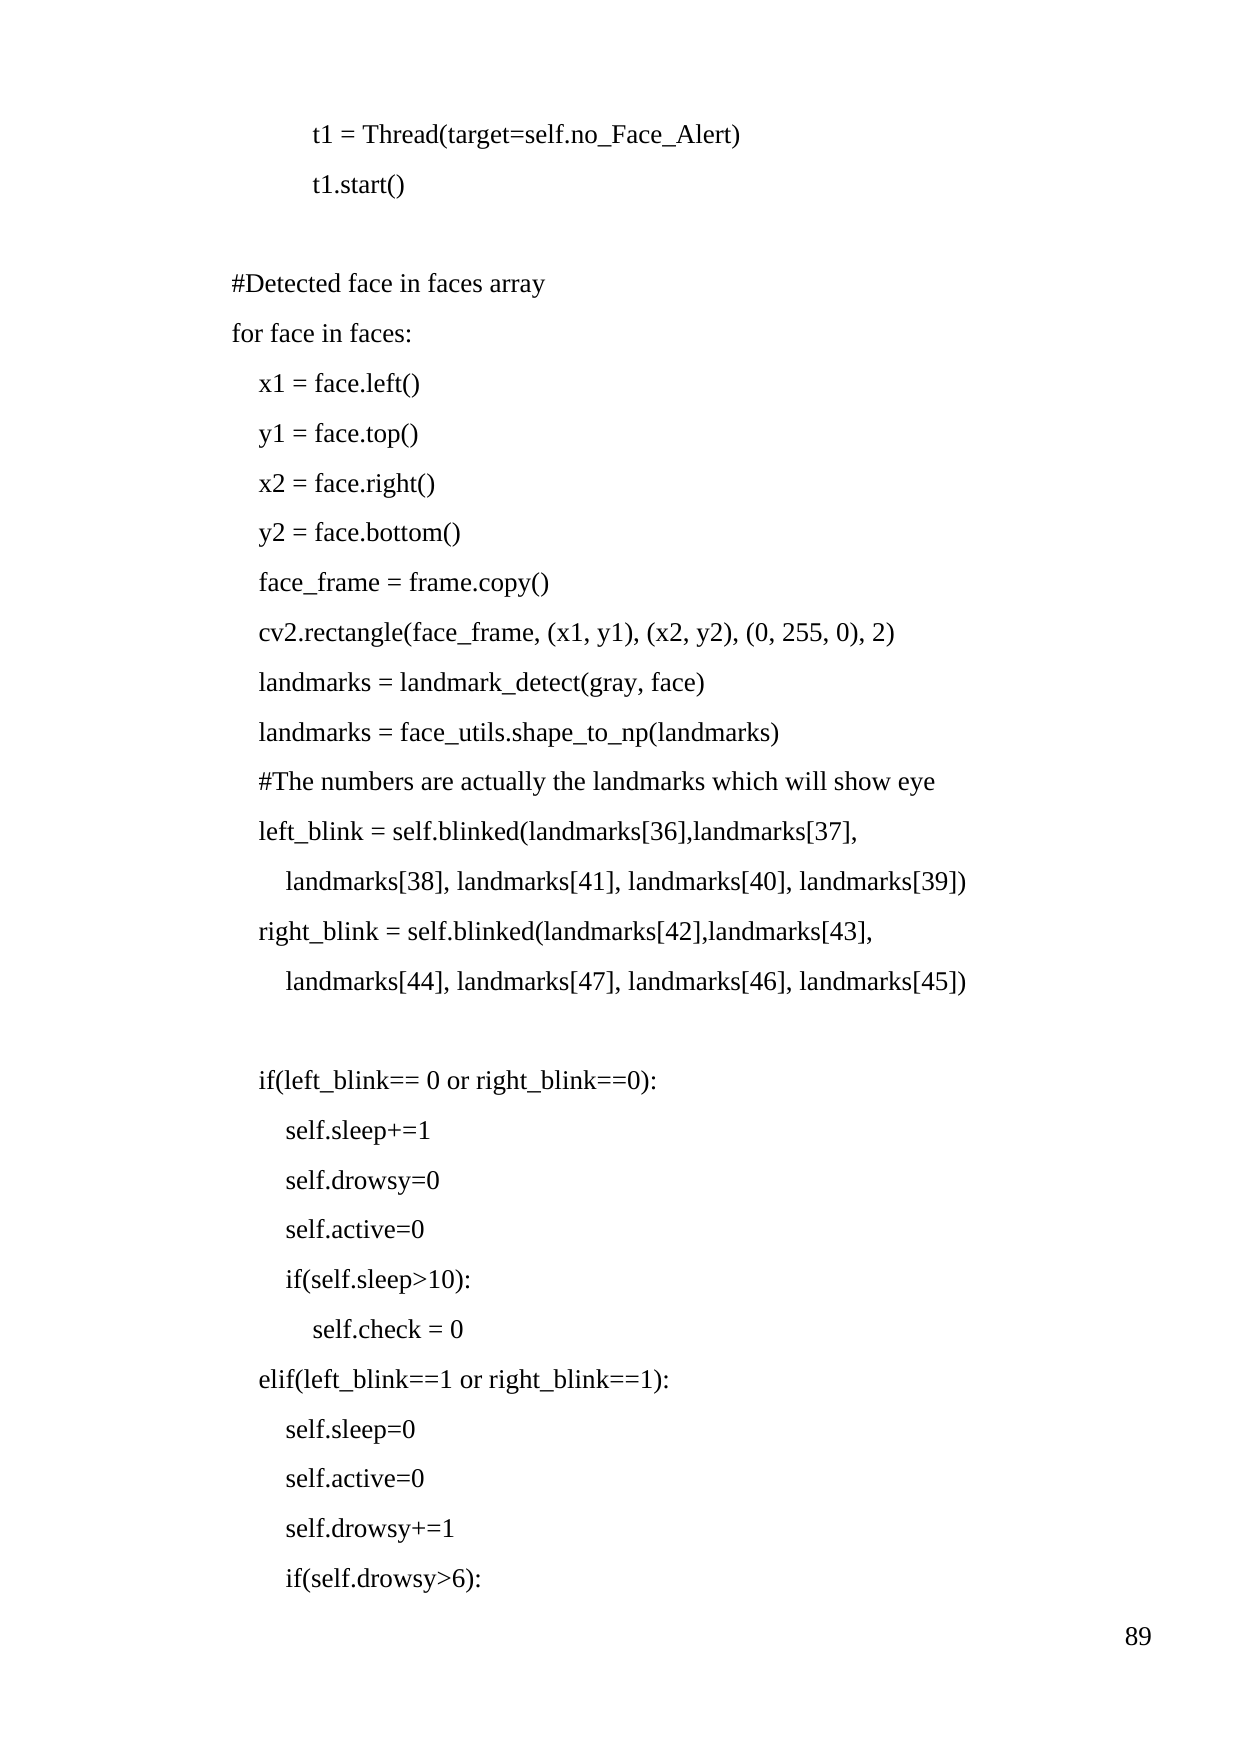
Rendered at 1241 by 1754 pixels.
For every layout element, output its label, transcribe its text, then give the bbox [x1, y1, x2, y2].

text self.drowsy=0 [177, 1164, 1152, 1195]
text self.sleep+=1 [177, 1114, 1152, 1145]
text landmarks = face_utils.shape_to_np(landmarks) [177, 716, 1152, 747]
text self.active=0 [177, 1462, 1152, 1494]
text t1.start() [177, 168, 1152, 199]
text y1 = face.top() [177, 417, 1152, 448]
text for face in faces: [177, 317, 1152, 348]
text #Detected face in faces array [177, 267, 1152, 299]
text right_blink = self.blinked(landmarks[42],landmarks[43], [177, 915, 1152, 946]
text landmarks[44], landmarks[47], landmarks[46], landmarks[45]) [177, 964, 1152, 996]
text left_blink = self.blinked(landmarks[36],landmarks[37], [177, 815, 1152, 846]
text #The numbers are actually the landmarks which will show eye [177, 765, 1152, 797]
text elif(left_blink==1 or right_blink==1): [177, 1363, 1152, 1394]
text self.active=0 [177, 1213, 1152, 1245]
text if(self.drowsy>6): [177, 1562, 1152, 1593]
text if(self.sleep>10): [177, 1263, 1152, 1294]
text face_frame = frame.copy() [177, 566, 1152, 597]
text if(left_blink== 0 or right_blink==0): [177, 1064, 1152, 1095]
text y2 = face.bottom() [177, 516, 1152, 548]
text self.sleep=0 [177, 1413, 1152, 1444]
text cv2.rectangle(face_frame, (x1, y1), (x2, y2), (0, 255, 0), 2) [177, 616, 1152, 647]
text landmarks[38], landmarks[41], landmarks[40], landmarks[39]) [177, 865, 1152, 896]
text x1 = face.left() [177, 367, 1152, 398]
text self.check = 0 [177, 1313, 1152, 1344]
text self.drowsy+=1 [177, 1512, 1152, 1543]
text t1 = Thread(target=self.no_Face_Alert) [177, 118, 1152, 149]
text x2 = face.right() [177, 467, 1152, 498]
text landmarks = landmark_detect(gray, face) [177, 666, 1152, 697]
